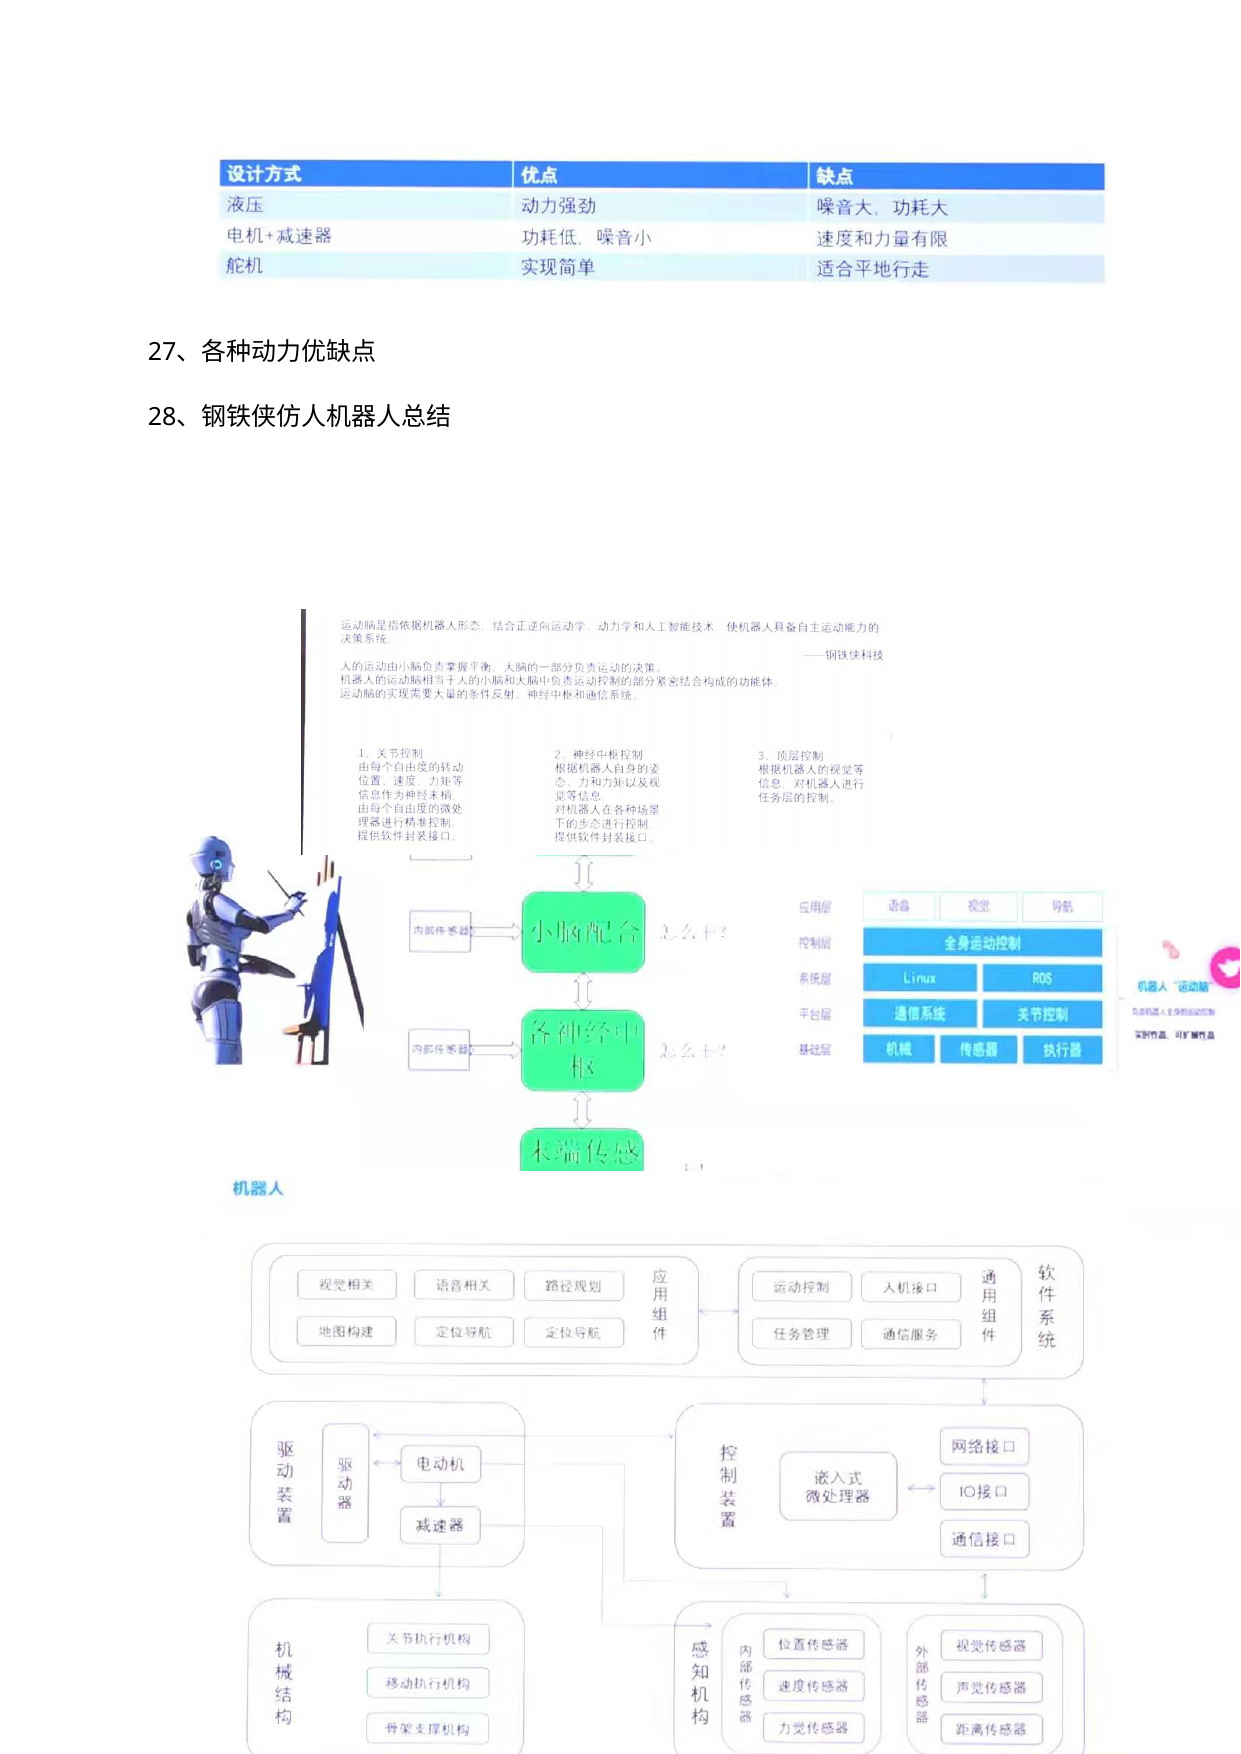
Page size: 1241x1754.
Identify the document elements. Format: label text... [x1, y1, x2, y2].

picture [196, 141, 1115, 287]
list 钢铁侠仿人机器人总结 [148, 382, 1181, 447]
picture [157, 609, 1240, 1754]
